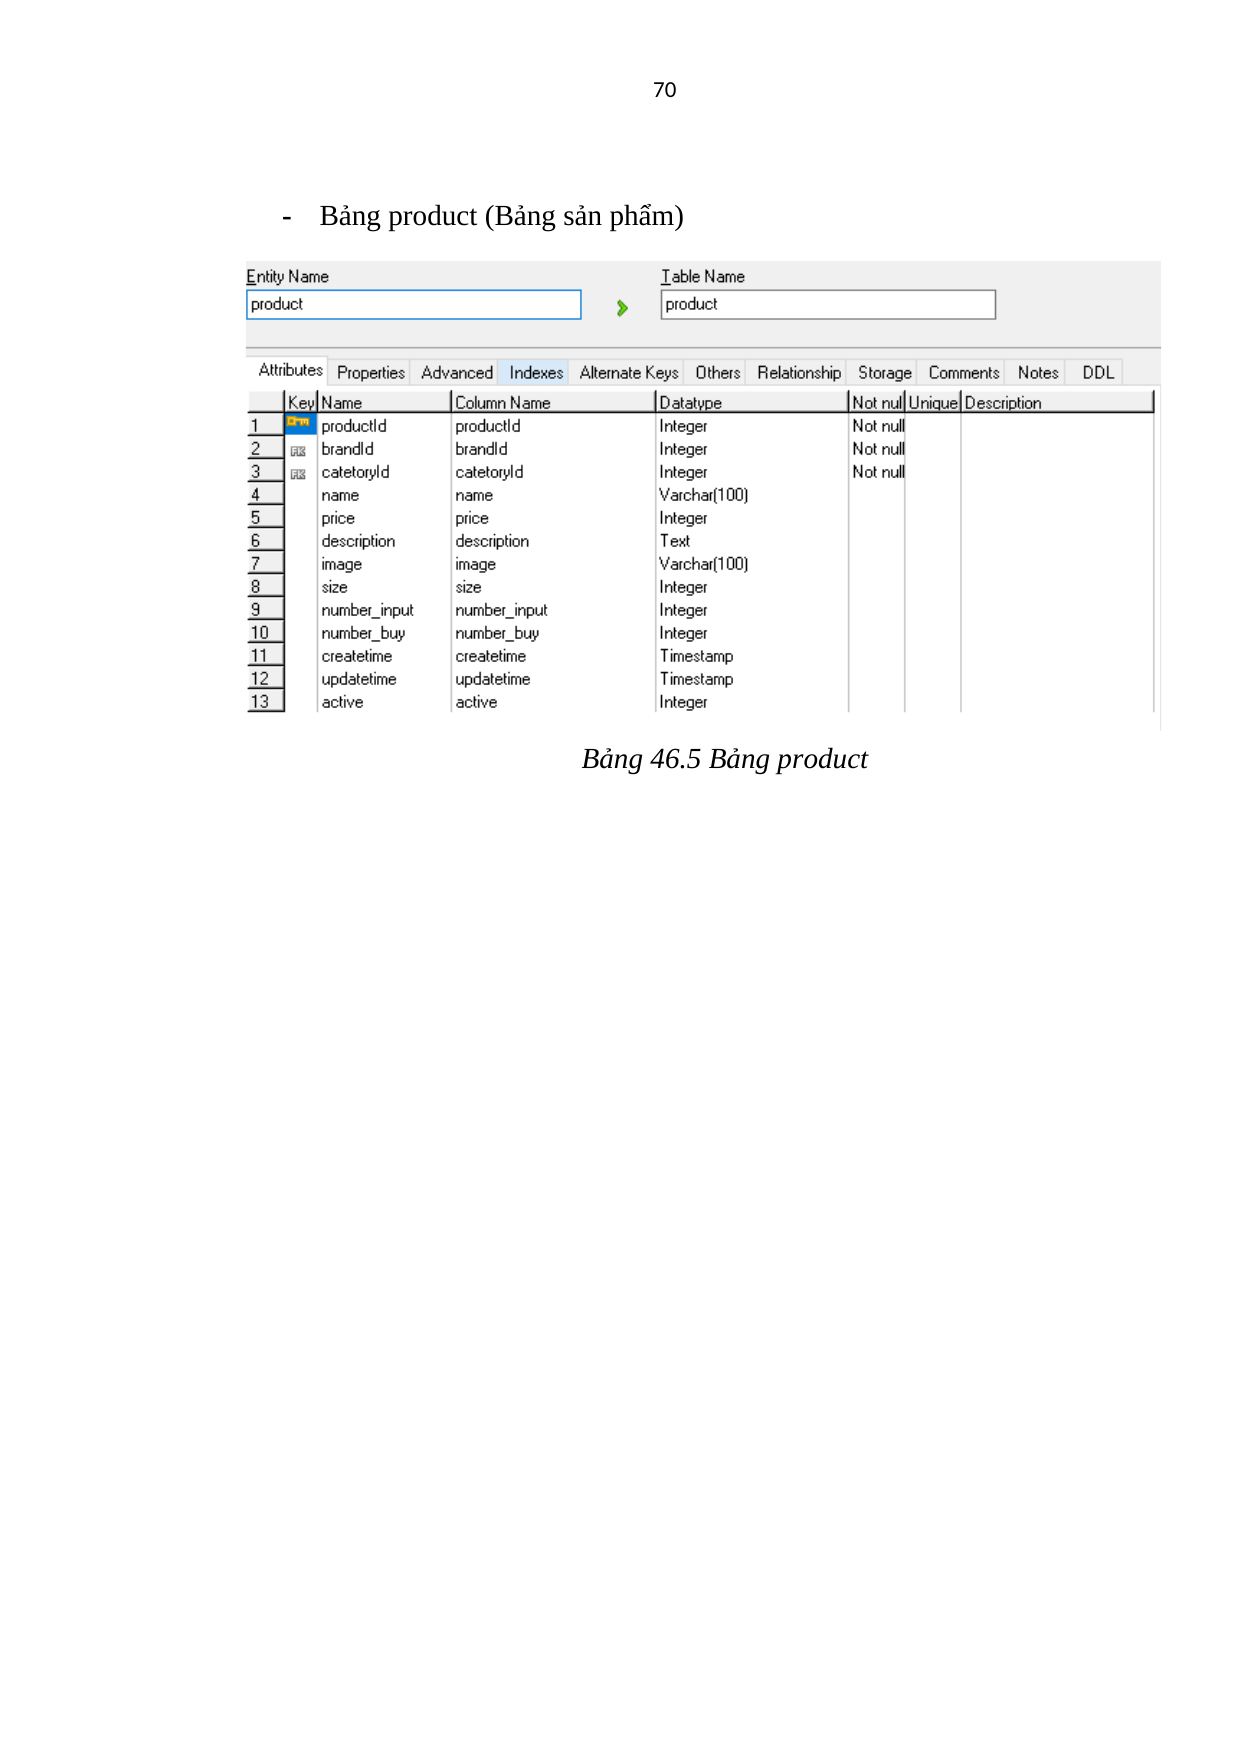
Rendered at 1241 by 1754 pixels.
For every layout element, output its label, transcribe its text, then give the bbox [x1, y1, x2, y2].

list Bảng product (Bảng sản phẩm) [282, 198, 1122, 232]
picture [245, 261, 1162, 731]
